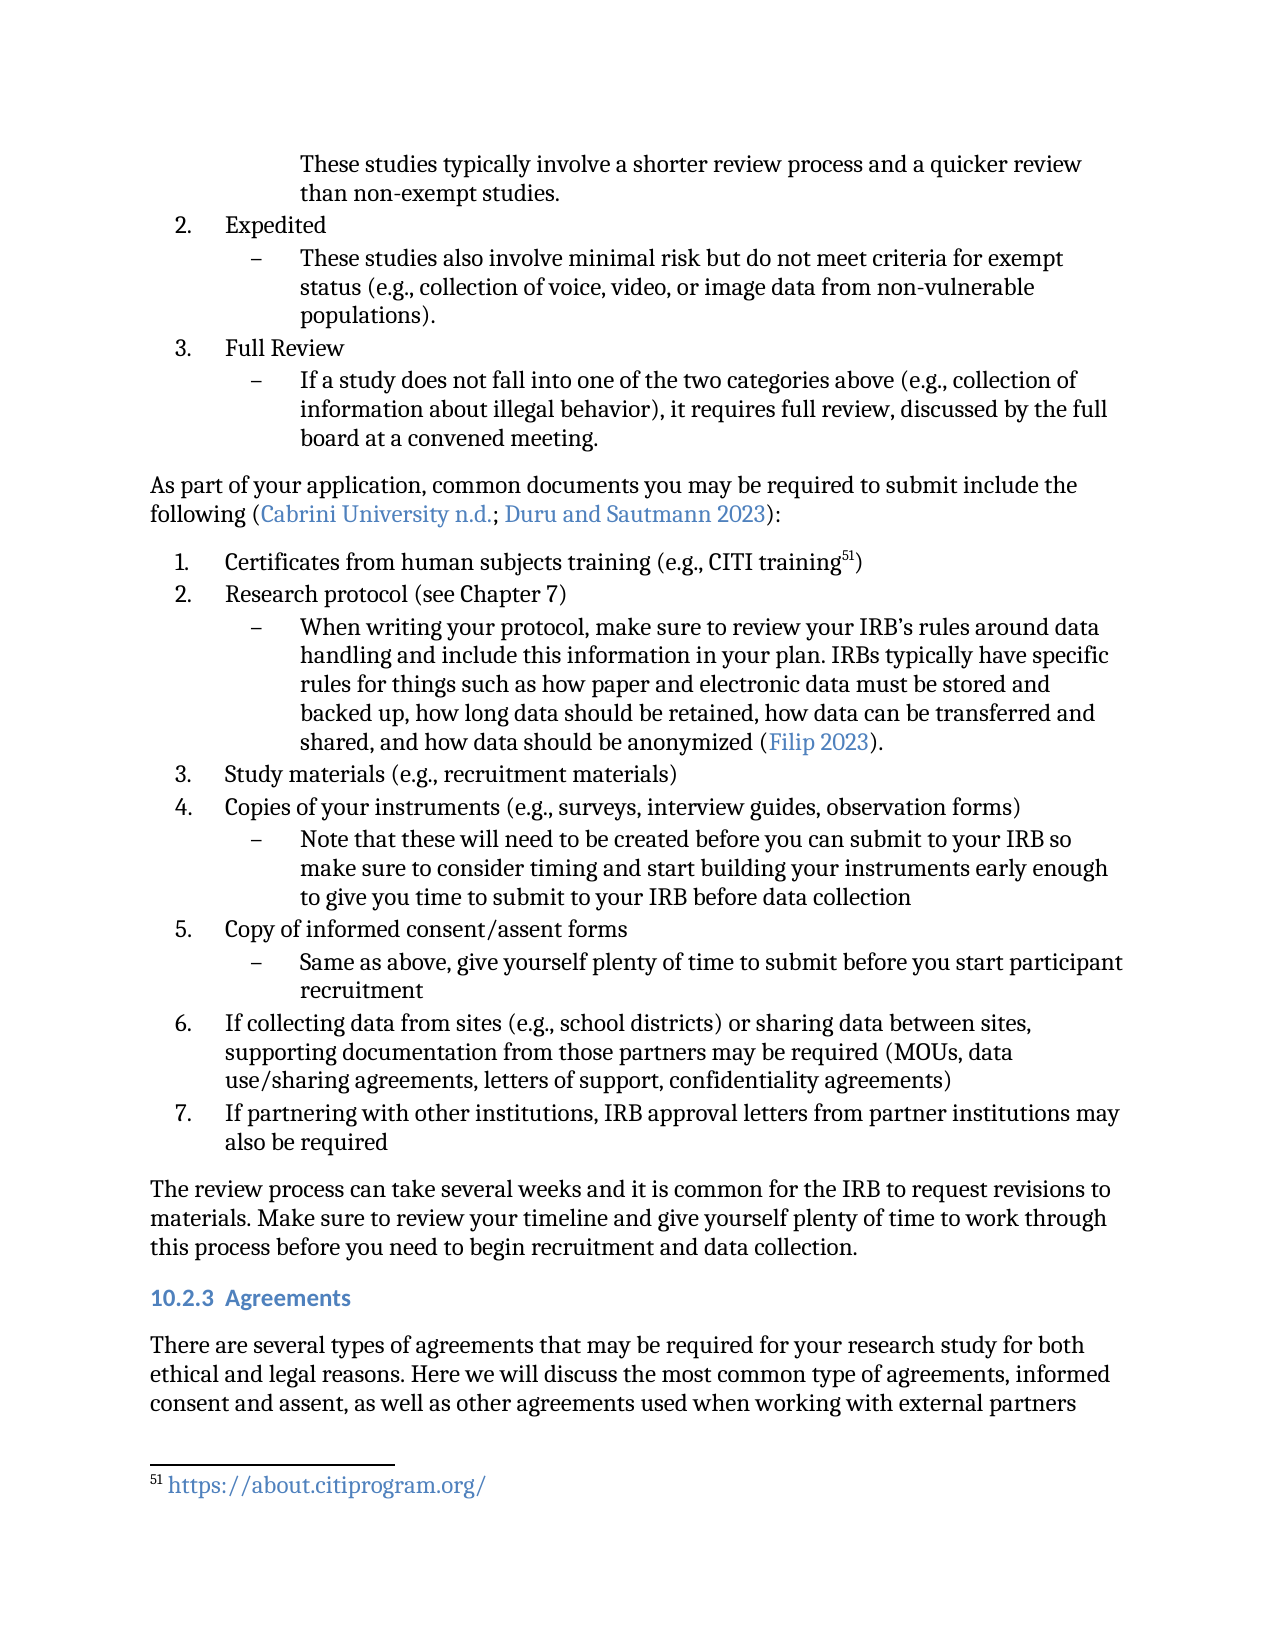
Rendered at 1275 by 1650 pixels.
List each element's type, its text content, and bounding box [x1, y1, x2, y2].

list When writing your protocol, make sure to review your IRB’s rules around data handling and include this information in your plan. IRBs typically have specific rules for things such as how paper and electronic data must be stored and backed up, how long data should be retained, how data can be transferred and shared, and how data should be anonymized (Filip 2023). [250, 612, 1125, 756]
list Note that these will need to be created before you can submit to your IRB so make sure to consider timing and start building your instruments early enough to give you time to submit to your IRB before data collection [250, 825, 1125, 911]
list Expedited [175, 211, 1125, 240]
list Copy of informed consent/assent forms [175, 915, 1125, 944]
text The review process can take several weeks and it is common for the IRB to request revisions to materials. Make sure to review your timeline and give yourself plenty of time to work through this process before you need to begin recruitment and data collection. [150, 1175, 1125, 1261]
subtitle 10.2.3 Agreements [150, 1282, 1125, 1313]
list Full Review [175, 334, 1125, 362]
list If a study does not fall into one of the two categories above (e.g., collection of information about illegal behavior), it requires full review, discussed by the full board at a convened meeting. [250, 366, 1125, 452]
list Copies of your instruments (e.g., surveys, interview guides, observation forms) [175, 792, 1125, 821]
list Same as above, give yourself plenty of time to submit before you start participant recruitment [250, 947, 1125, 1005]
text As part of your application, common documents you may be required to submit include the following (Cabrini University n.d.; Duru and Sautmann 2023): [150, 471, 1125, 529]
list If collecting data from sites (e.g., school districts) or sharing data between sites, supporting documentation from those partners may be required (MOUs, data use/sharing agreements, letters of support, confidentiality agreements) [175, 1009, 1125, 1095]
list Certificates from human subjects training (e.g., CITI training) [175, 547, 1125, 576]
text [150, 1331, 1125, 1418]
list These studies also involve minimal risk but do not meet criteria for exempt status (e.g., collection of voice, video, or image data from non-vulnerable populations). [250, 244, 1125, 330]
list If partnering with other institutions, IRB approval letters from partner institutions may also be required [175, 1099, 1125, 1156]
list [250, 150, 1125, 207]
list Study materials (e.g., recruitment materials) [175, 760, 1125, 789]
list Research protocol (see Chapter 7) [175, 580, 1125, 609]
